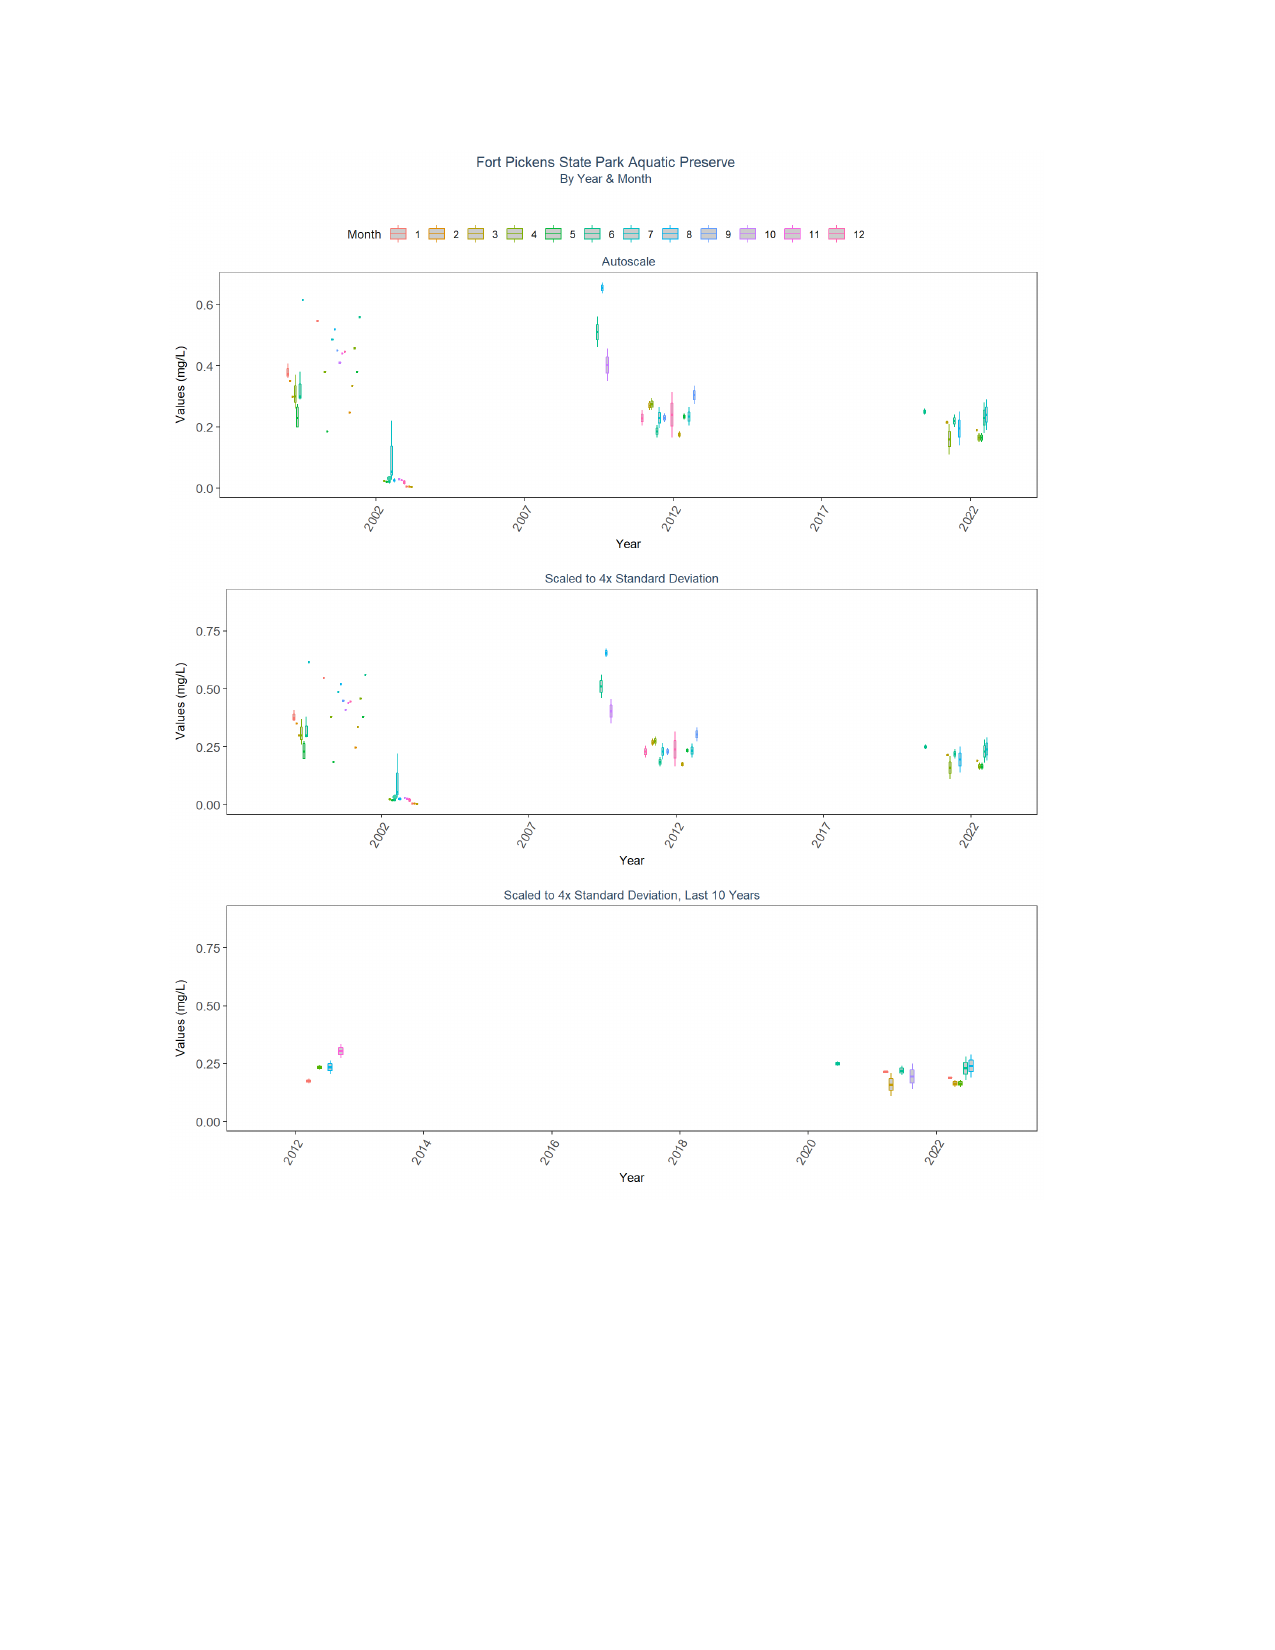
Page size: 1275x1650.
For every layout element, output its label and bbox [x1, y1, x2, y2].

picture [168, 150, 1044, 1200]
